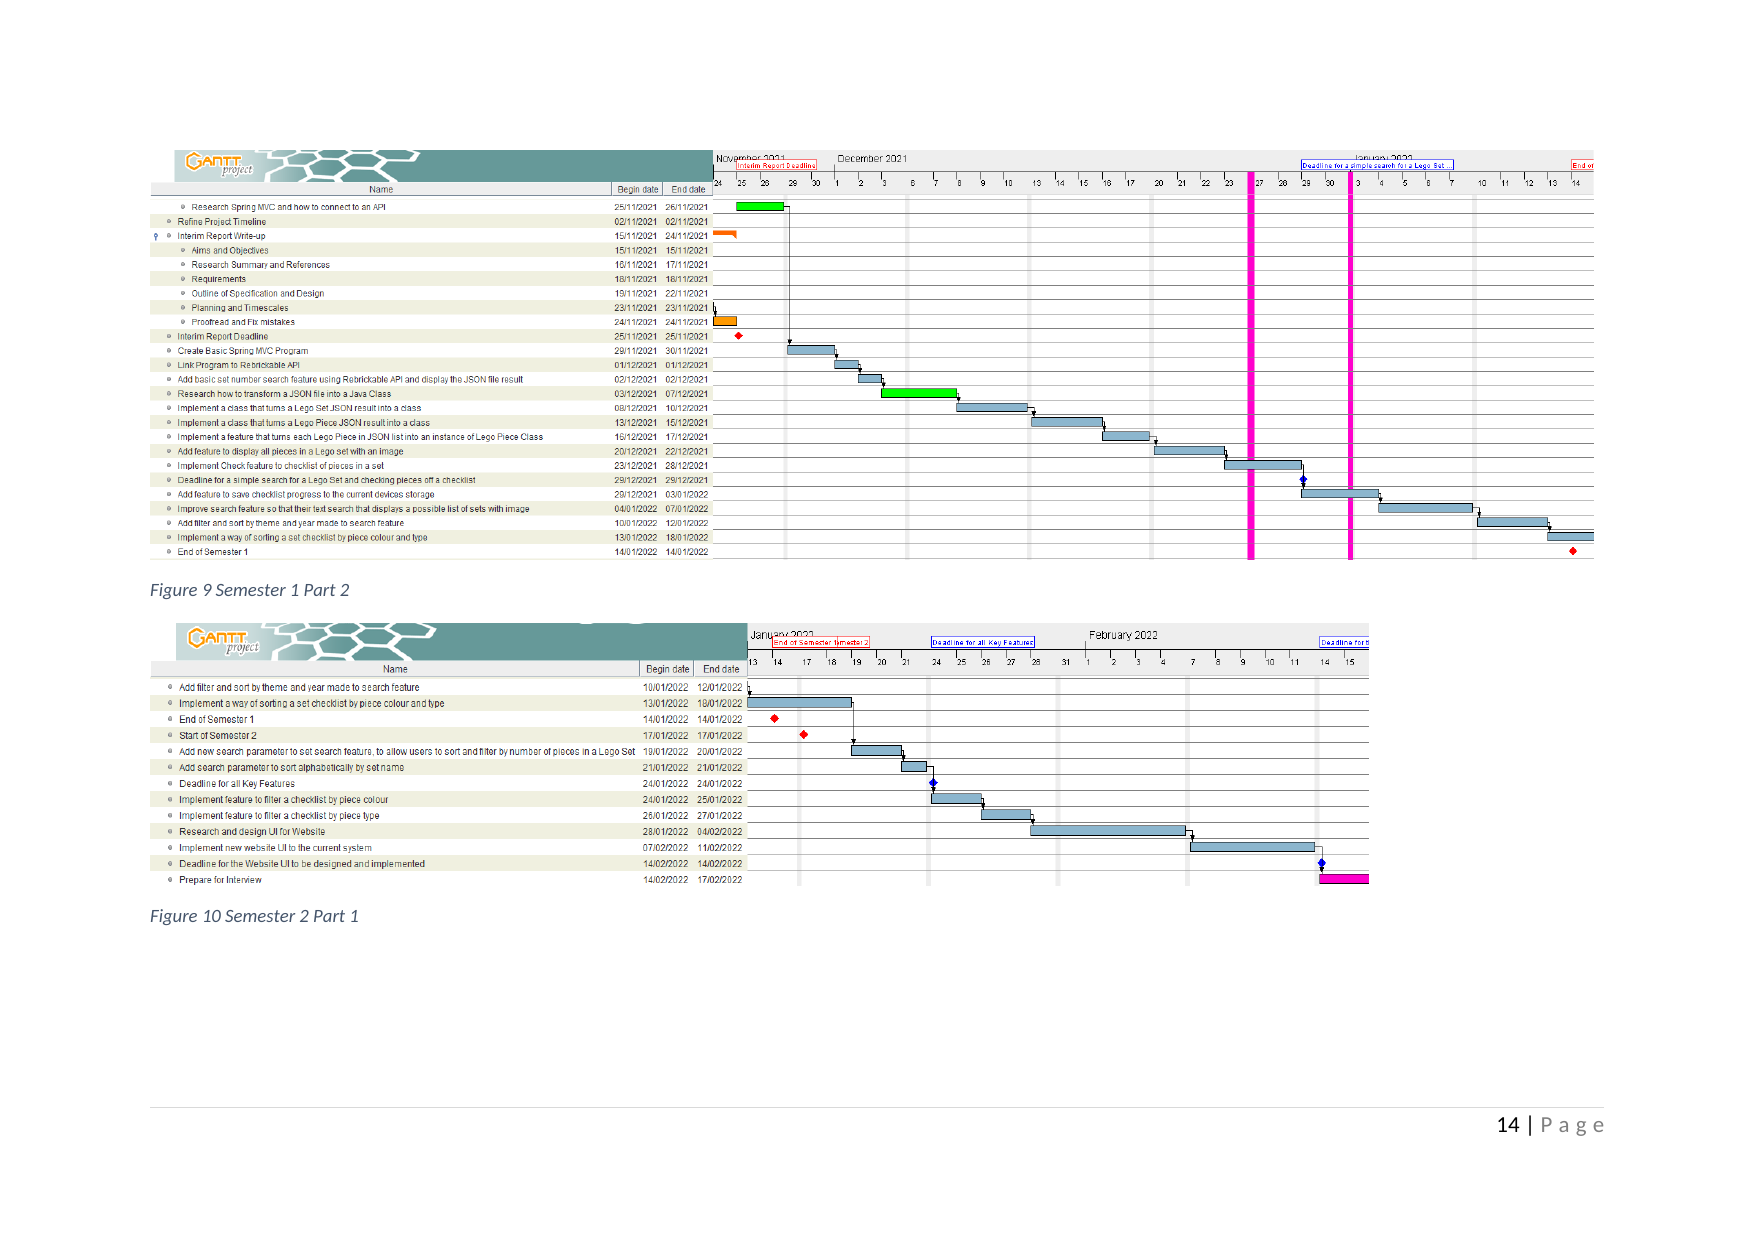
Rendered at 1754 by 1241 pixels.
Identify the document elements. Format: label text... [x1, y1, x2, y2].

text Figure 9 Semester 1 Part 2 [150, 578, 1604, 601]
picture [150, 622, 1369, 886]
picture [150, 150, 1594, 560]
text Figure 10 Semester 2 Part 1 [150, 904, 1604, 927]
